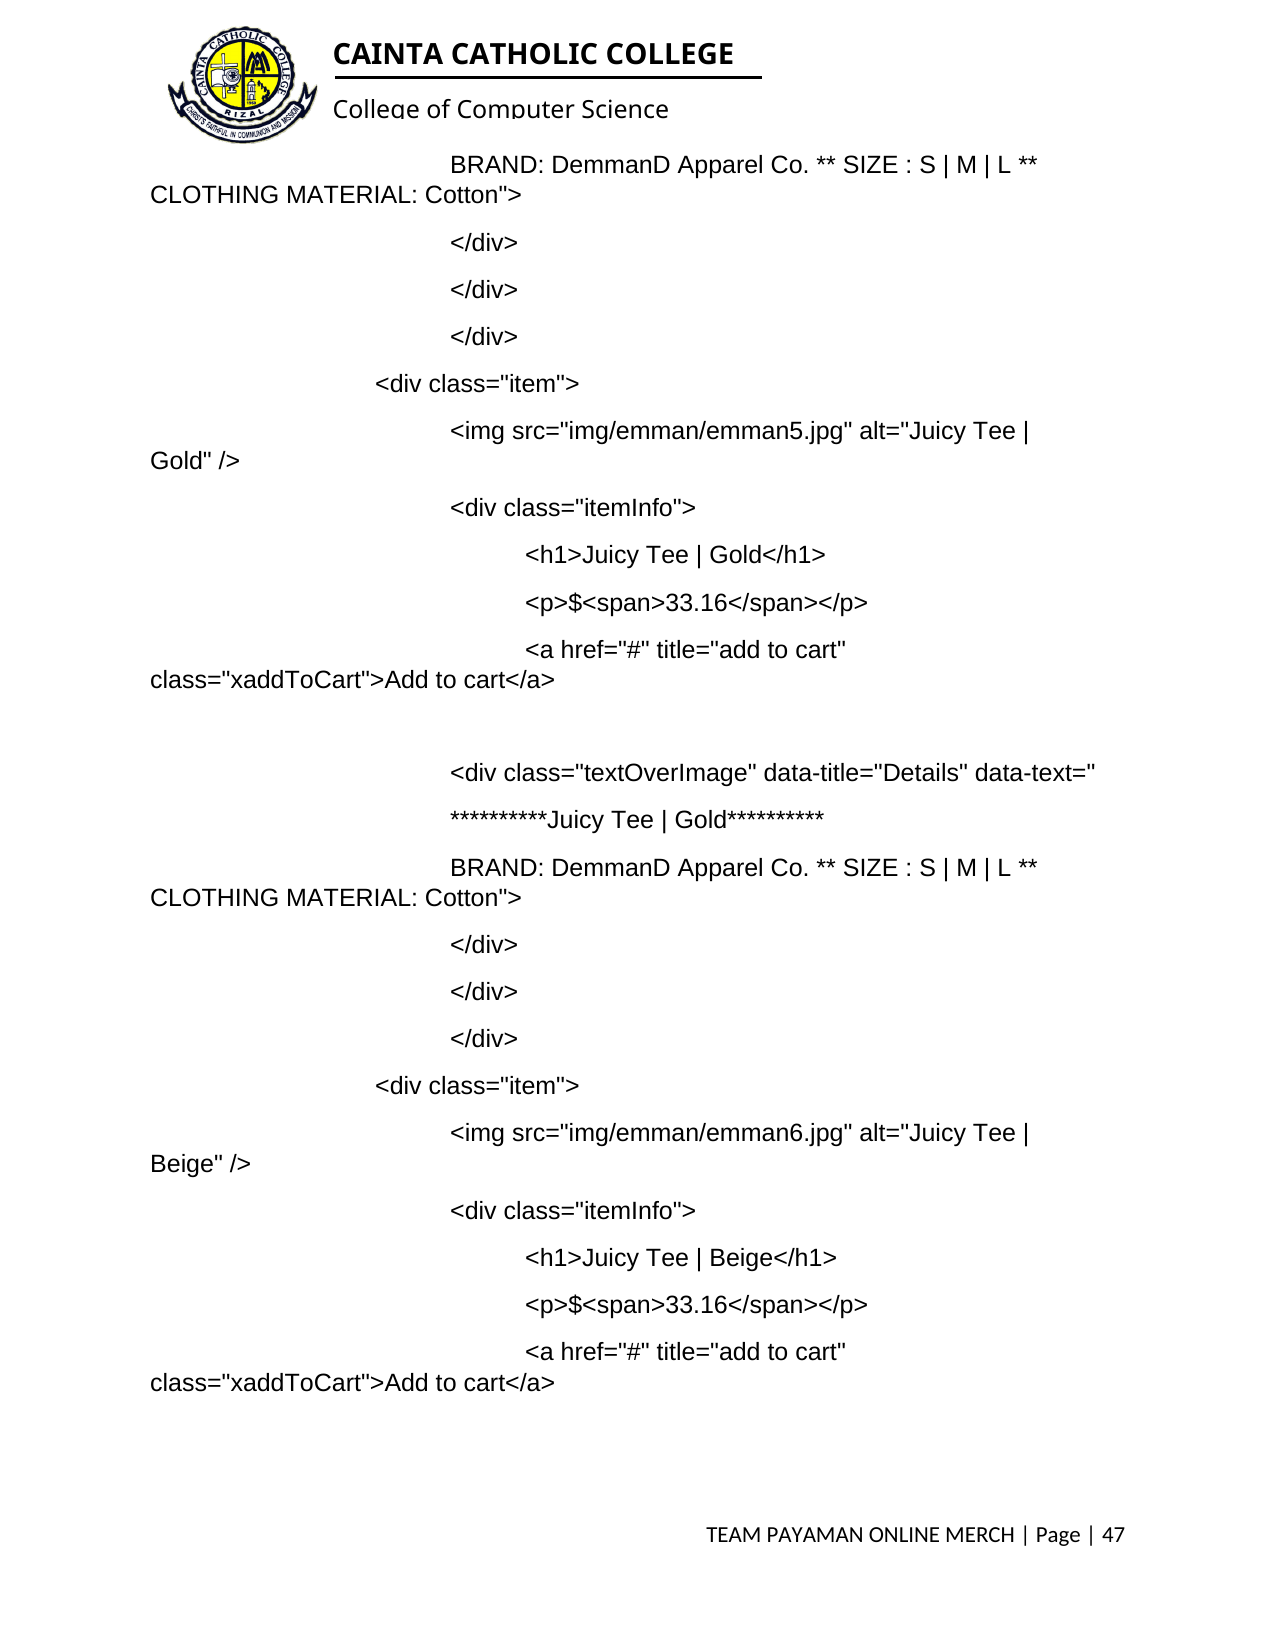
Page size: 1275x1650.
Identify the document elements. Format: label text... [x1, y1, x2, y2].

text <p>$<span>33.16</span></p> [150, 1290, 1125, 1319]
text <div class="itemInfo"> [150, 1196, 1125, 1225]
text </div> [150, 1024, 1125, 1053]
text </div> [150, 227, 1125, 256]
text **********Juicy Tee | Gold********** [150, 806, 1125, 834]
text <div class="item"> [150, 369, 1125, 397]
text BRAND: DemmanD Apparel Co. ** SIZE : S | M | L ** CLOTHING MATERIAL: Cotton"> [150, 150, 1125, 209]
text <h1>Juicy Tee | Gold</h1> [150, 540, 1125, 569]
text <a href="#" title="add to cart" class="xaddToCart">Add to cart</a> [150, 634, 1125, 694]
text <img src="img/emman/emman6.jpg" alt="Juicy Tee | Beige" /> [150, 1118, 1125, 1178]
text BRAND: DemmanD Apparel Co. ** SIZE : S | M | L ** CLOTHING MATERIAL: Cotton"> [150, 853, 1125, 912]
text </div> [150, 930, 1125, 959]
text <h1>Juicy Tee | Beige</h1> [150, 1243, 1125, 1272]
text </div> [150, 322, 1125, 350]
text <div class="textOverImage" data-title="Details" data-text=" [150, 758, 1125, 787]
picture [167, 26, 318, 144]
text <div class="itemInfo"> [150, 493, 1125, 522]
text <img src="img/emman/emman5.jpg" alt="Juicy Tee | Gold" /> [150, 416, 1125, 475]
text <div class="item"> [150, 1071, 1125, 1100]
text <a href="#" title="add to cart" class="xaddToCart">Add to cart</a> [150, 1337, 1125, 1396]
text <p>$<span>33.16</span></p> [150, 587, 1125, 616]
text </div> [150, 274, 1125, 303]
text </div> [150, 977, 1125, 1006]
